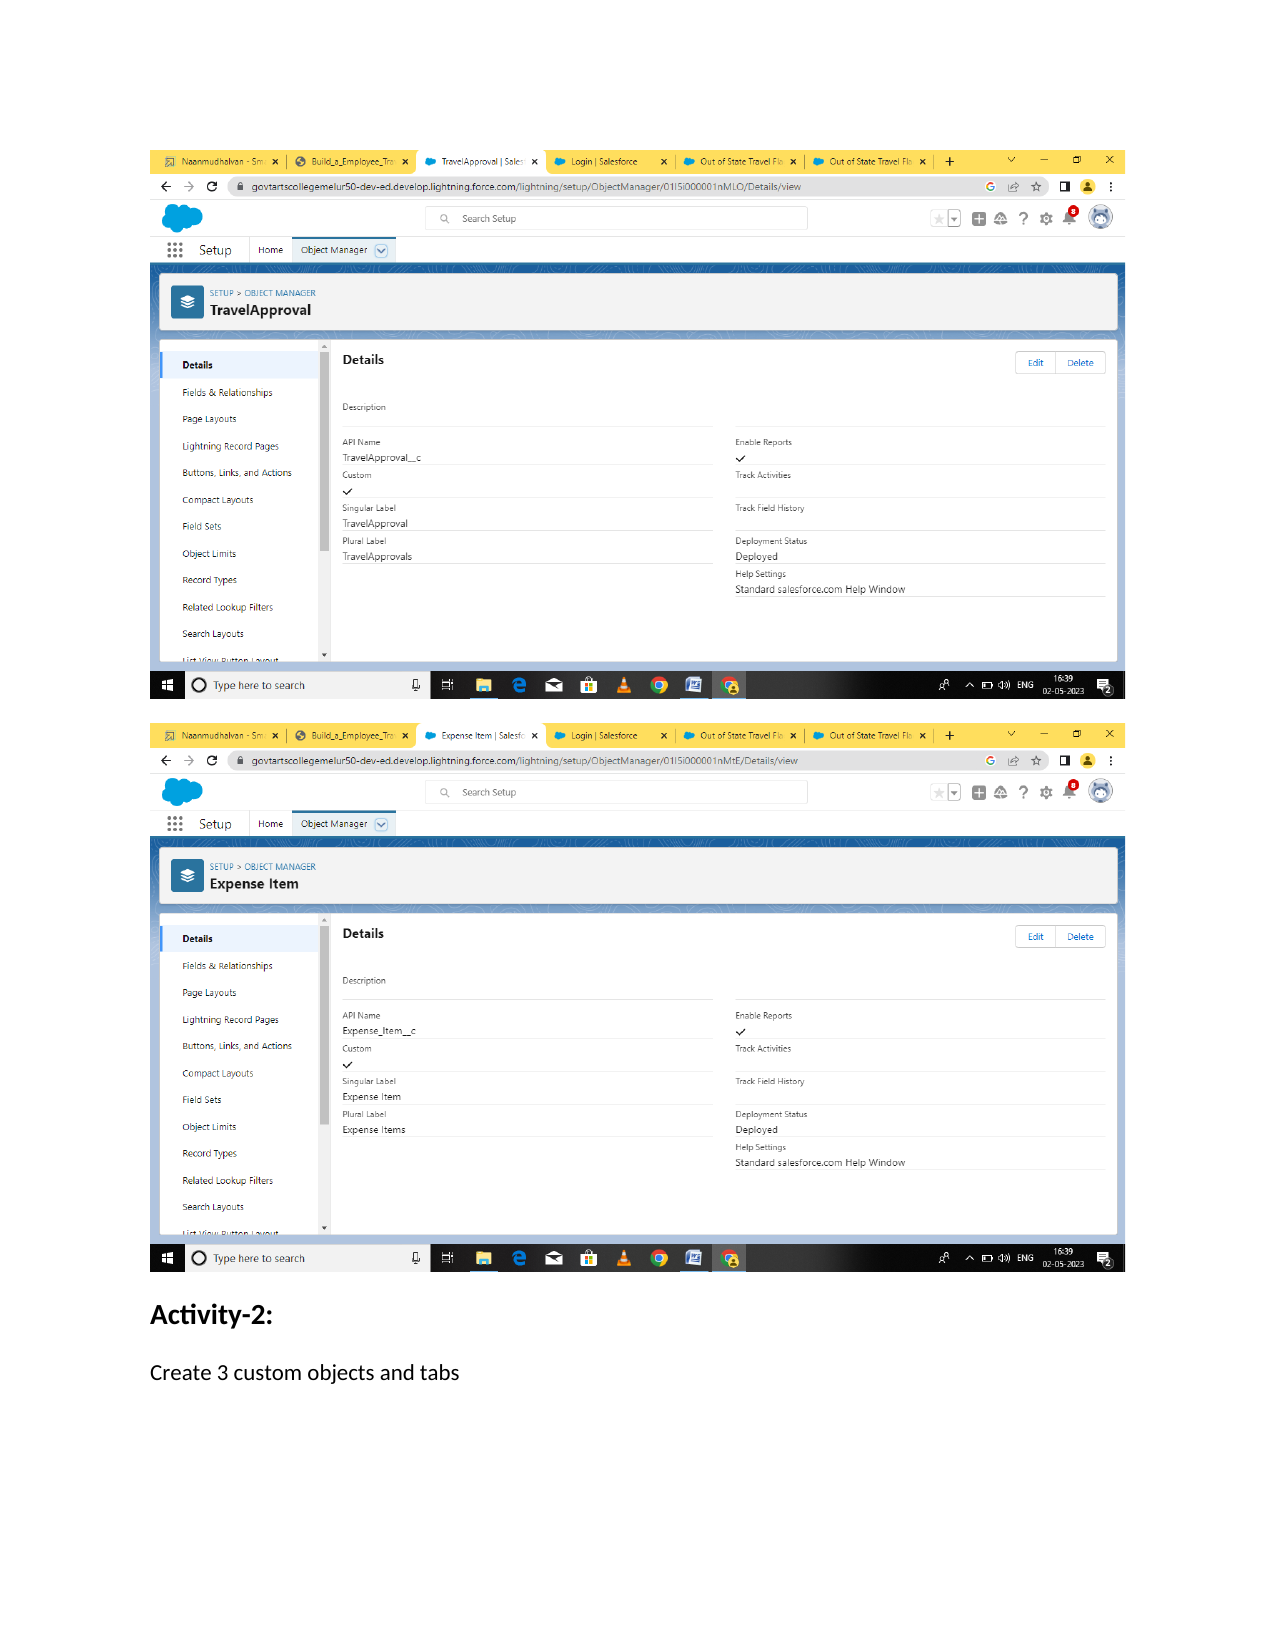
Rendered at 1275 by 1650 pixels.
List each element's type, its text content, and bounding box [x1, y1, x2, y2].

text Activity-2: [150, 1296, 1125, 1332]
text Create 3 custom objects and tabs [150, 1358, 1125, 1386]
picture [150, 723, 1125, 1272]
picture [150, 150, 1125, 699]
